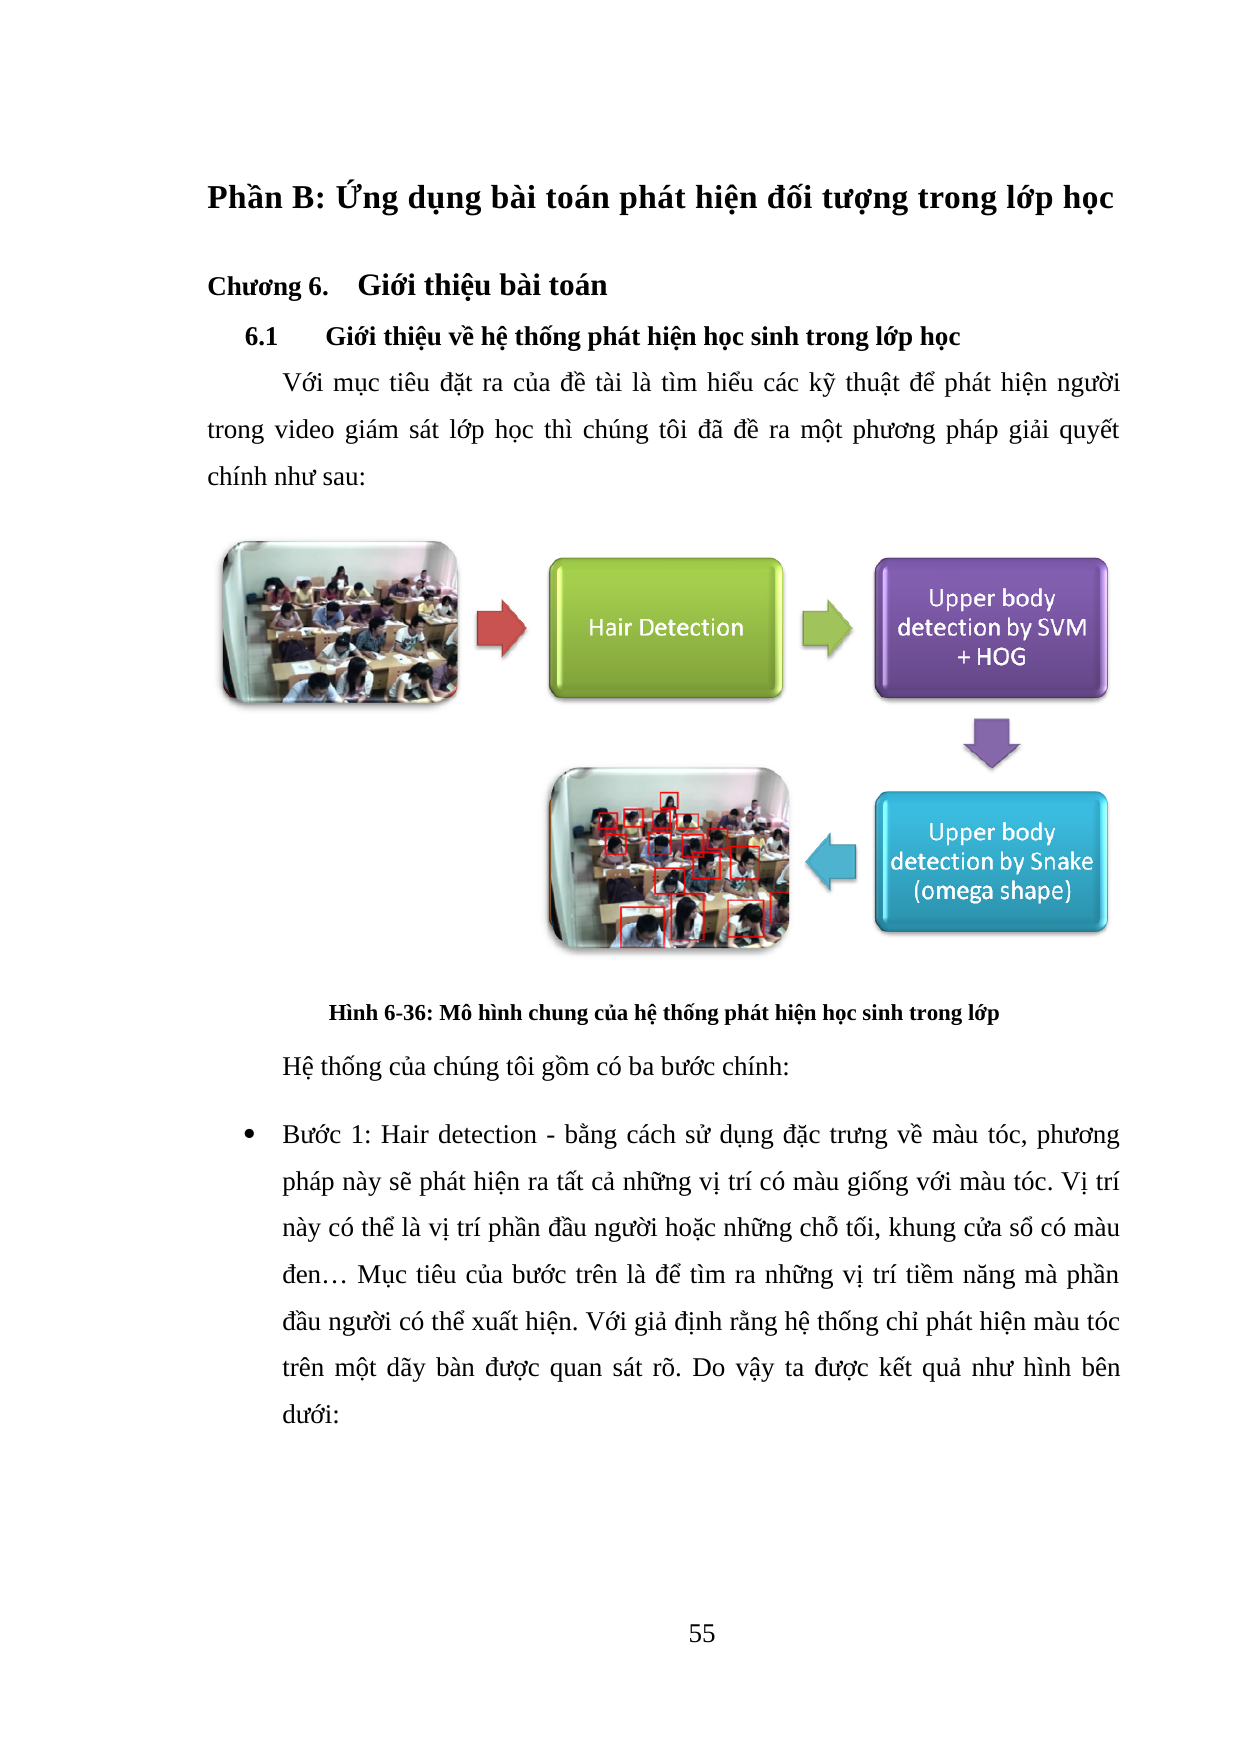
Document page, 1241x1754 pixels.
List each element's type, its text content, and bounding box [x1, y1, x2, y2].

picture [207, 527, 1122, 963]
text Với mục tiêu đặt ra của đề tài là tìm hiểu các kỹ thuật để phát hiện người trong video giám sát lớp học thì chúng tôi đã đề ra một phương pháp giải quyết chính như sau: [207, 366, 1122, 491]
text Phần B: Ứng dụng bài toán phát hiện đối tượng trong lớp học [207, 177, 1122, 215]
subtitle Giới thiệu về hệ thống phát hiện học sinh trong lớp học [244, 319, 1122, 351]
text Hệ thống của chúng tôi gồm có ba bước chính: [207, 1050, 1122, 1082]
subtitle Giới thiệu bài toán [207, 266, 1122, 302]
list Bước 1: Hair detection - bằng cách sử dụng đặc trưng về màu tóc, phương pháp này sẽ phát hiện ra tất cả những vị trí có màu giống với màu tóc. Vị trí này có thể là vị trí phần đầu người hoặc những chỗ tối, khung cửa sổ có màu đen… Mục tiêu của bước trên là để tìm ra những vị trí tiềm năng mà phần đầu người có thể xuất hiện. Với giả định rằng hệ thống chỉ phát hiện màu tóc trên một dãy bàn được quan sát rõ. Do vậy ta được kết quả như hình bên dưới: [244, 1118, 1122, 1429]
